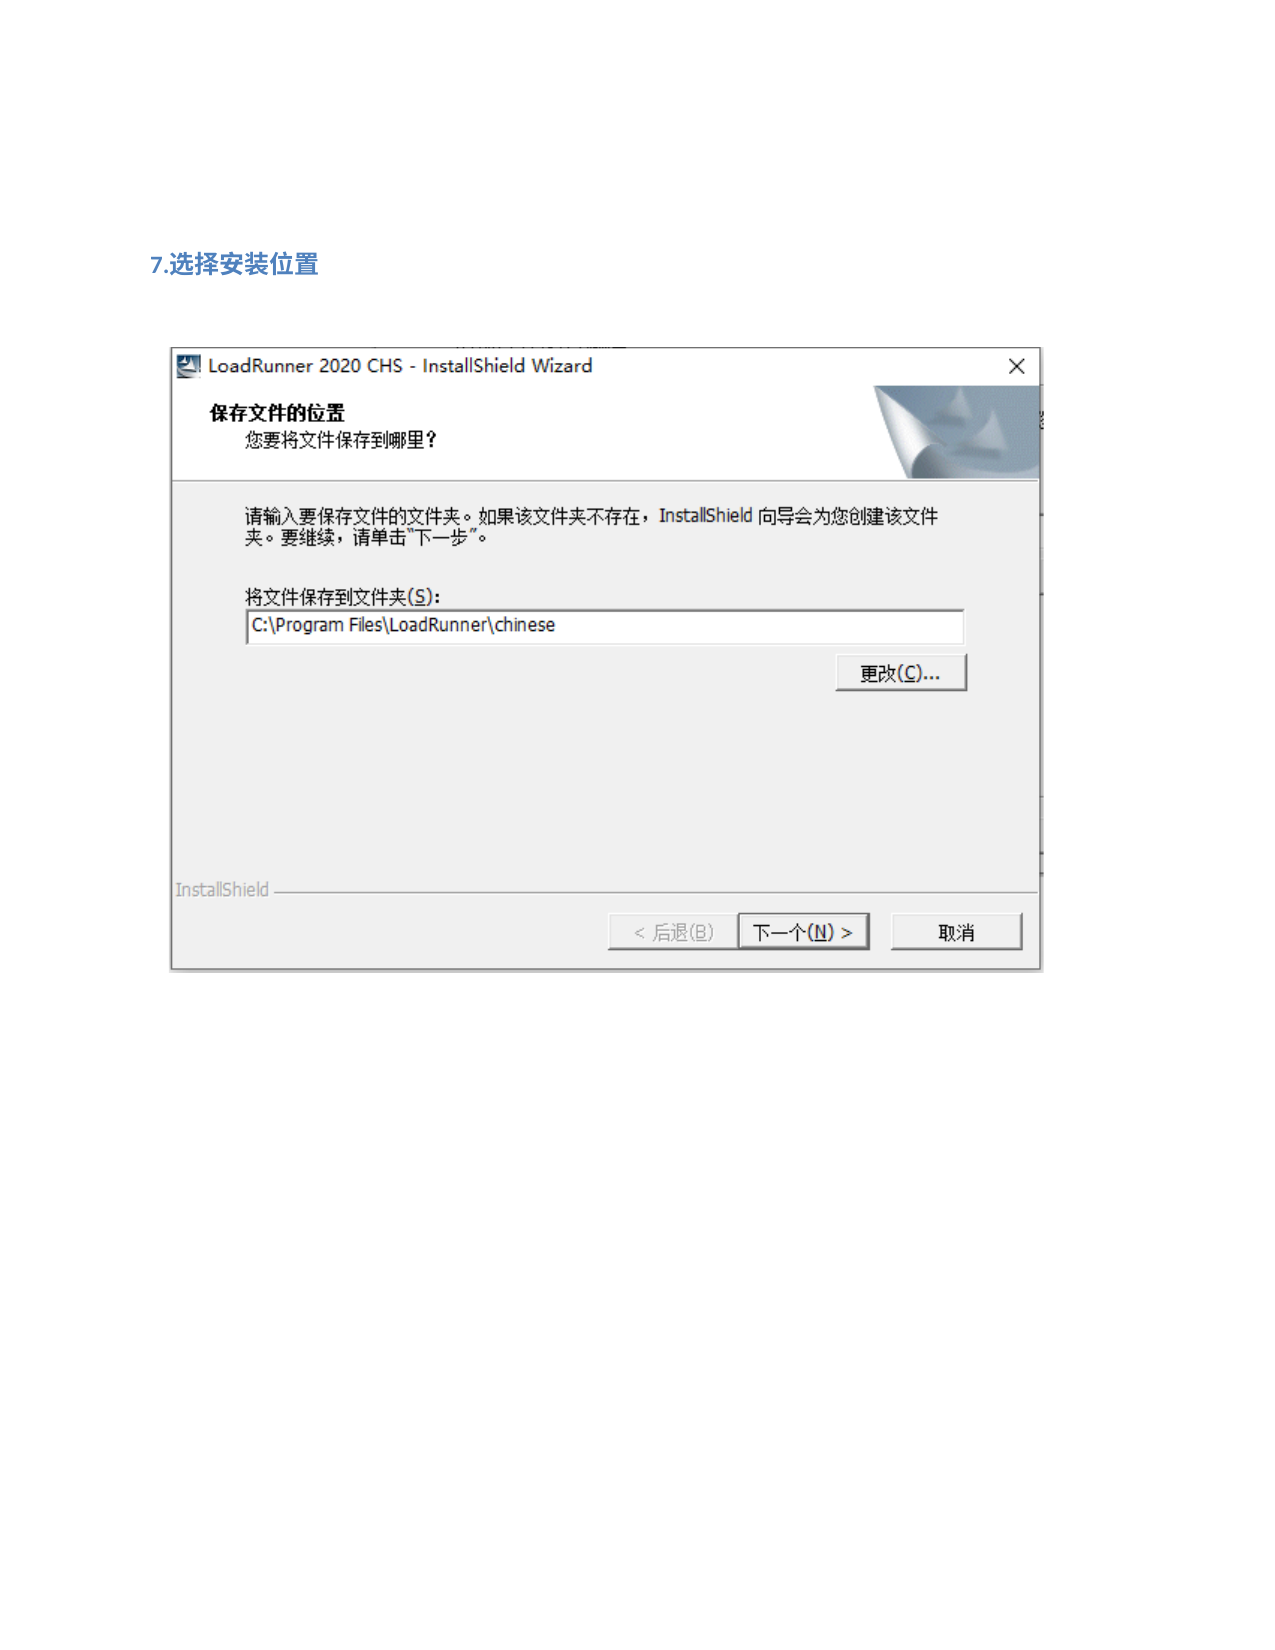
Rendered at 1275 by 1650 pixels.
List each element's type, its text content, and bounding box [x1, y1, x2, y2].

picture [168, 347, 1044, 973]
subtitle 7.选择安装位置 [150, 247, 1125, 281]
